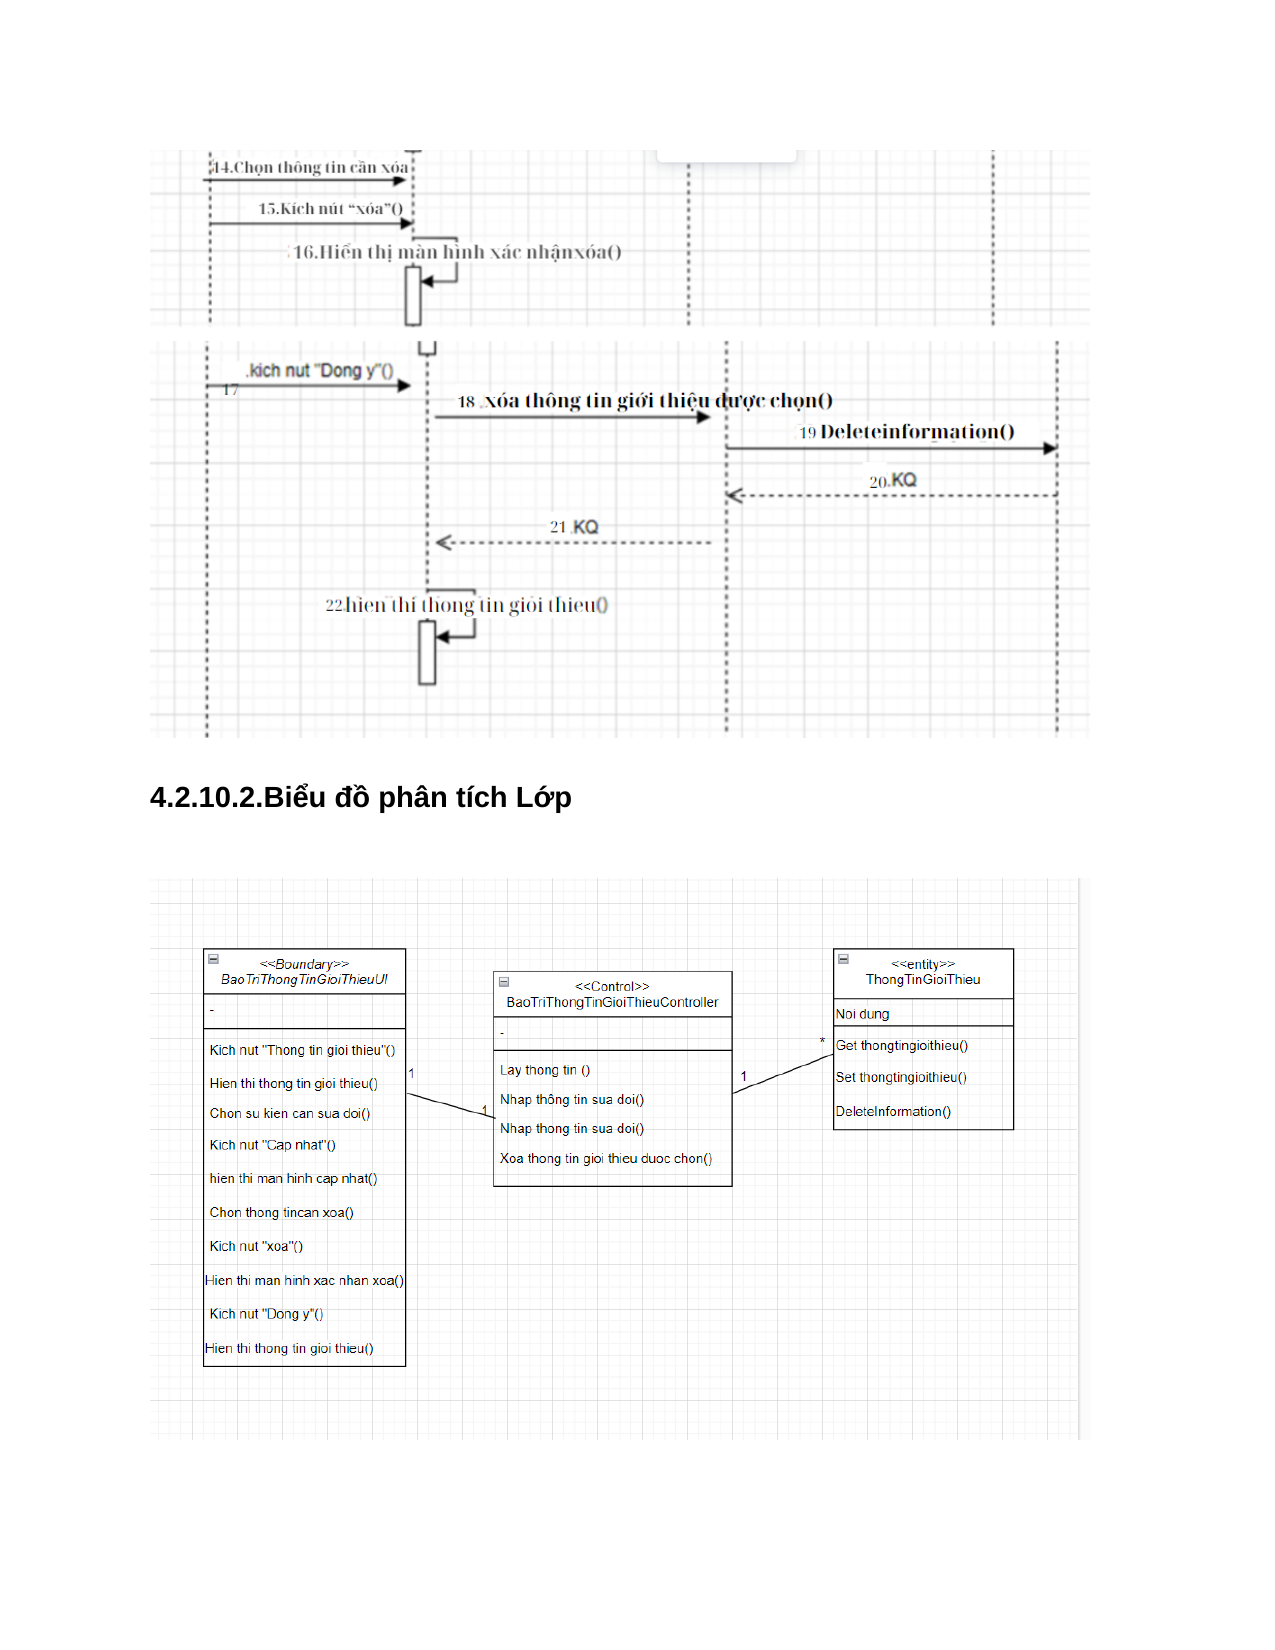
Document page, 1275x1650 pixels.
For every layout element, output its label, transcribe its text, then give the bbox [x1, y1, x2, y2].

text 4.2.10.2.Biểu đồ phân tích Lớp [150, 780, 1125, 813]
picture [150, 878, 1091, 1440]
picture [150, 150, 1091, 738]
